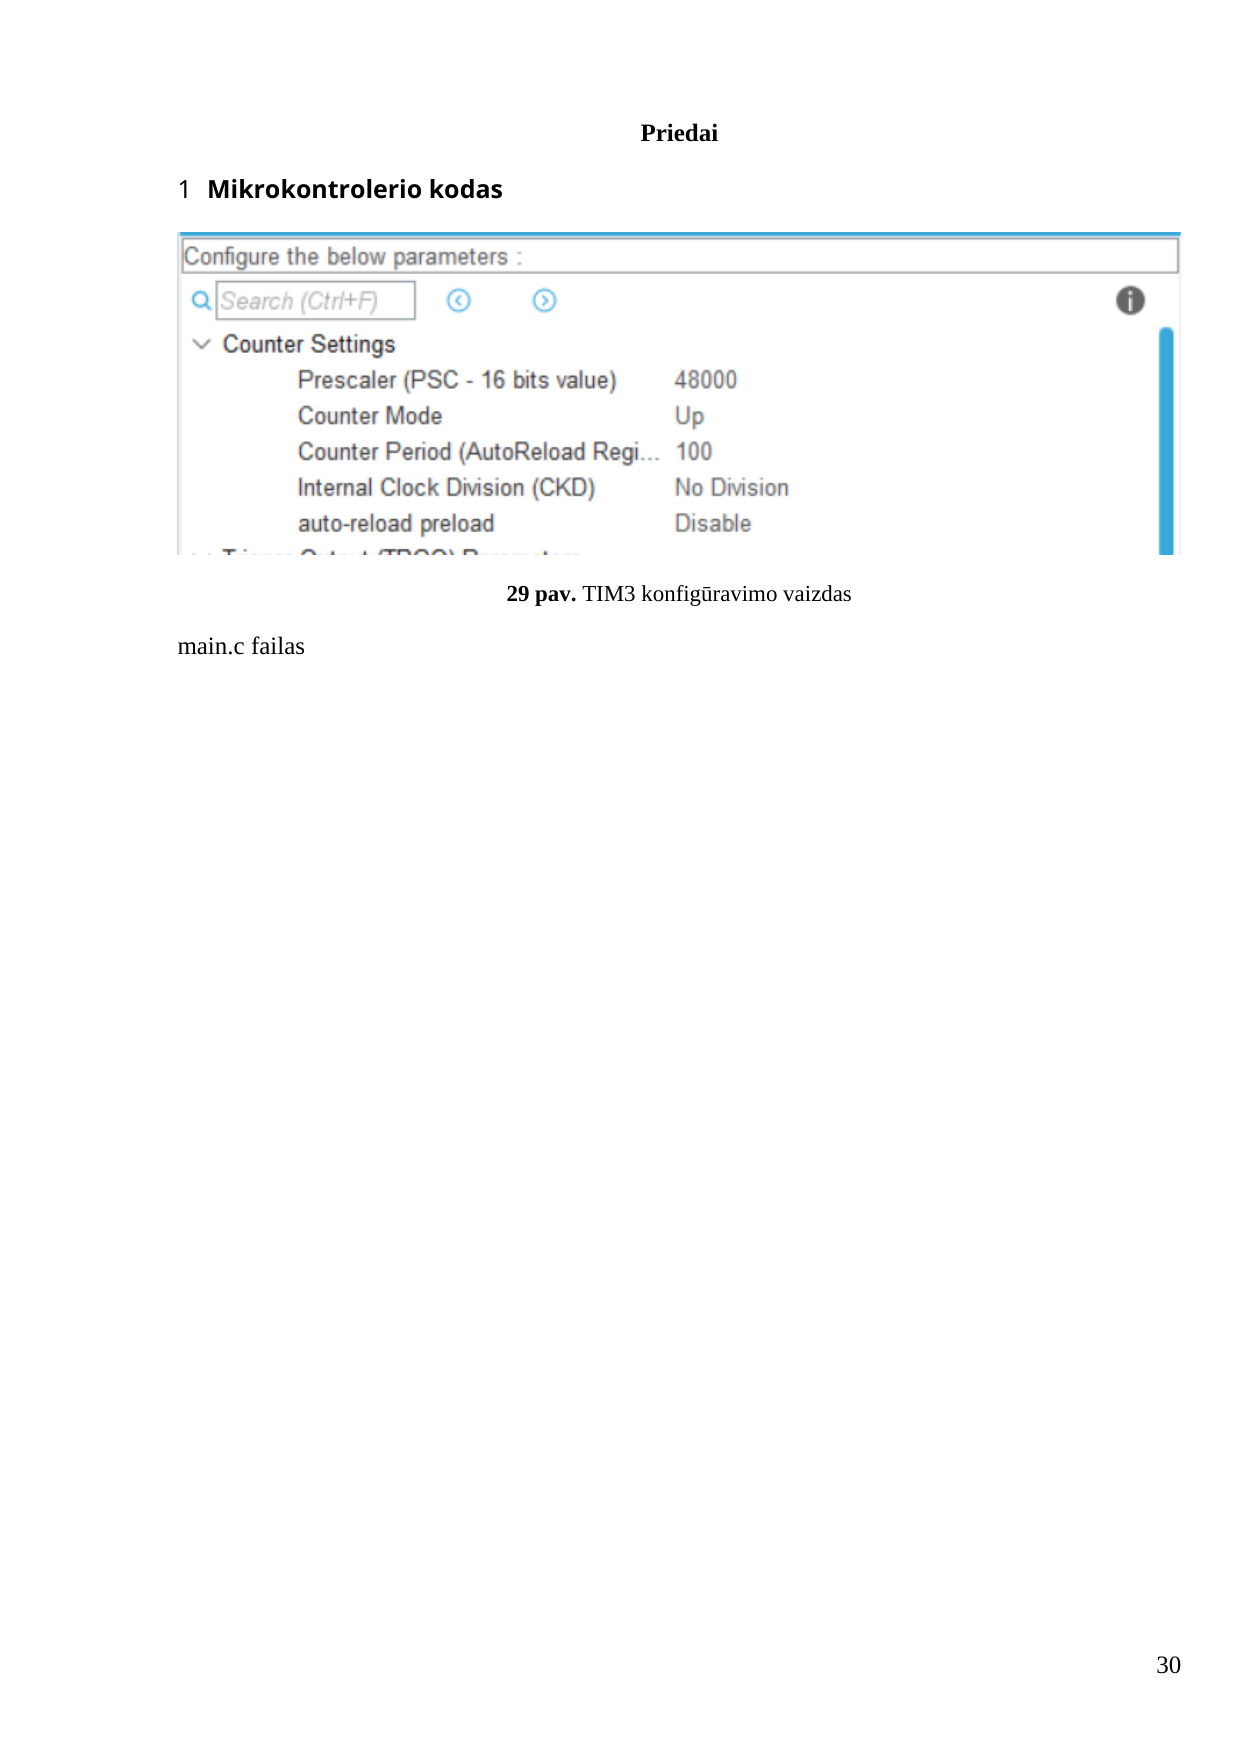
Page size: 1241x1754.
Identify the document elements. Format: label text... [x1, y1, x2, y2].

text main.c failas [177, 631, 1181, 659]
text Priedai [177, 118, 1181, 147]
text Mikrokontrolerio kodas [177, 172, 1181, 206]
text 29 pav. TIM3 konfigūravimo vaizdas [177, 580, 1181, 606]
picture [177, 232, 1182, 555]
